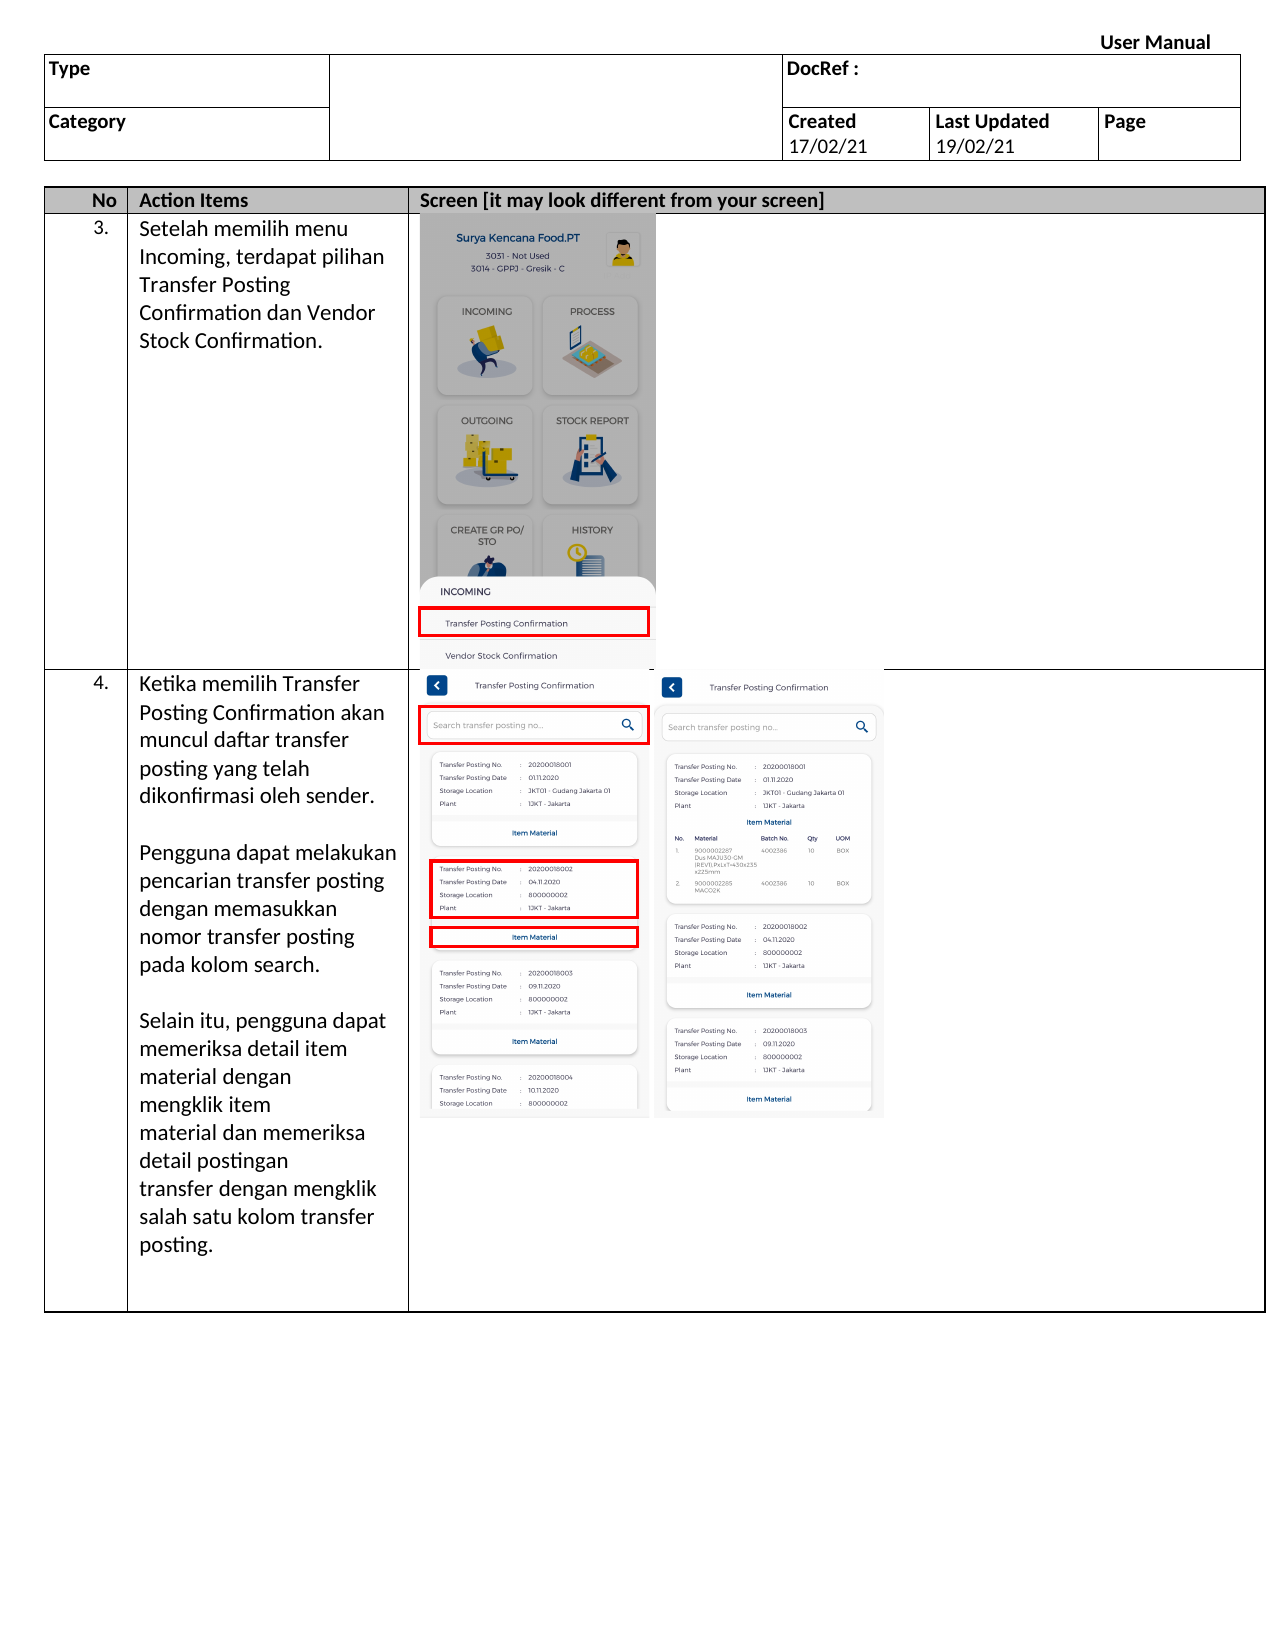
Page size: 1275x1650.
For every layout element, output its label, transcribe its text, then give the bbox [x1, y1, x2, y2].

picture [421, 708, 647, 742]
picture [419, 745, 650, 1118]
table_cell [409, 670, 1264, 1311]
picture [419, 213, 884, 1118]
table_cell [45, 670, 127, 1311]
table_cell Ketika memilih Transfer Posting Confirmation akan muncul daftar transfer posting yang telah dikonfirmasi oleh sender. Pengguna dapat melakukan pencarian transfer posting dengan memasukkan nomor transfer posting pada kolom search. Selain itu, pengguna dapat memeriksa detail item material dengan mengklik item material dan memeriksa detail postingan transfer dengan mengklik salah satu kolom transfer posting. [128, 670, 408, 1311]
table_header Action Items [128, 188, 408, 213]
table_header No [45, 188, 127, 213]
table_cell [656, 214, 1264, 668]
table_cell 03 [45, 214, 127, 668]
table_header Screen [it may look different from your screen] [409, 188, 1264, 213]
table_cell Setelah memilih menu Incoming, terdapat pilihan Transfer Posting Confirmation dan Vendor Stock Confirmation. [128, 214, 408, 668]
picture [421, 610, 647, 634]
table_cell [409, 214, 419, 668]
